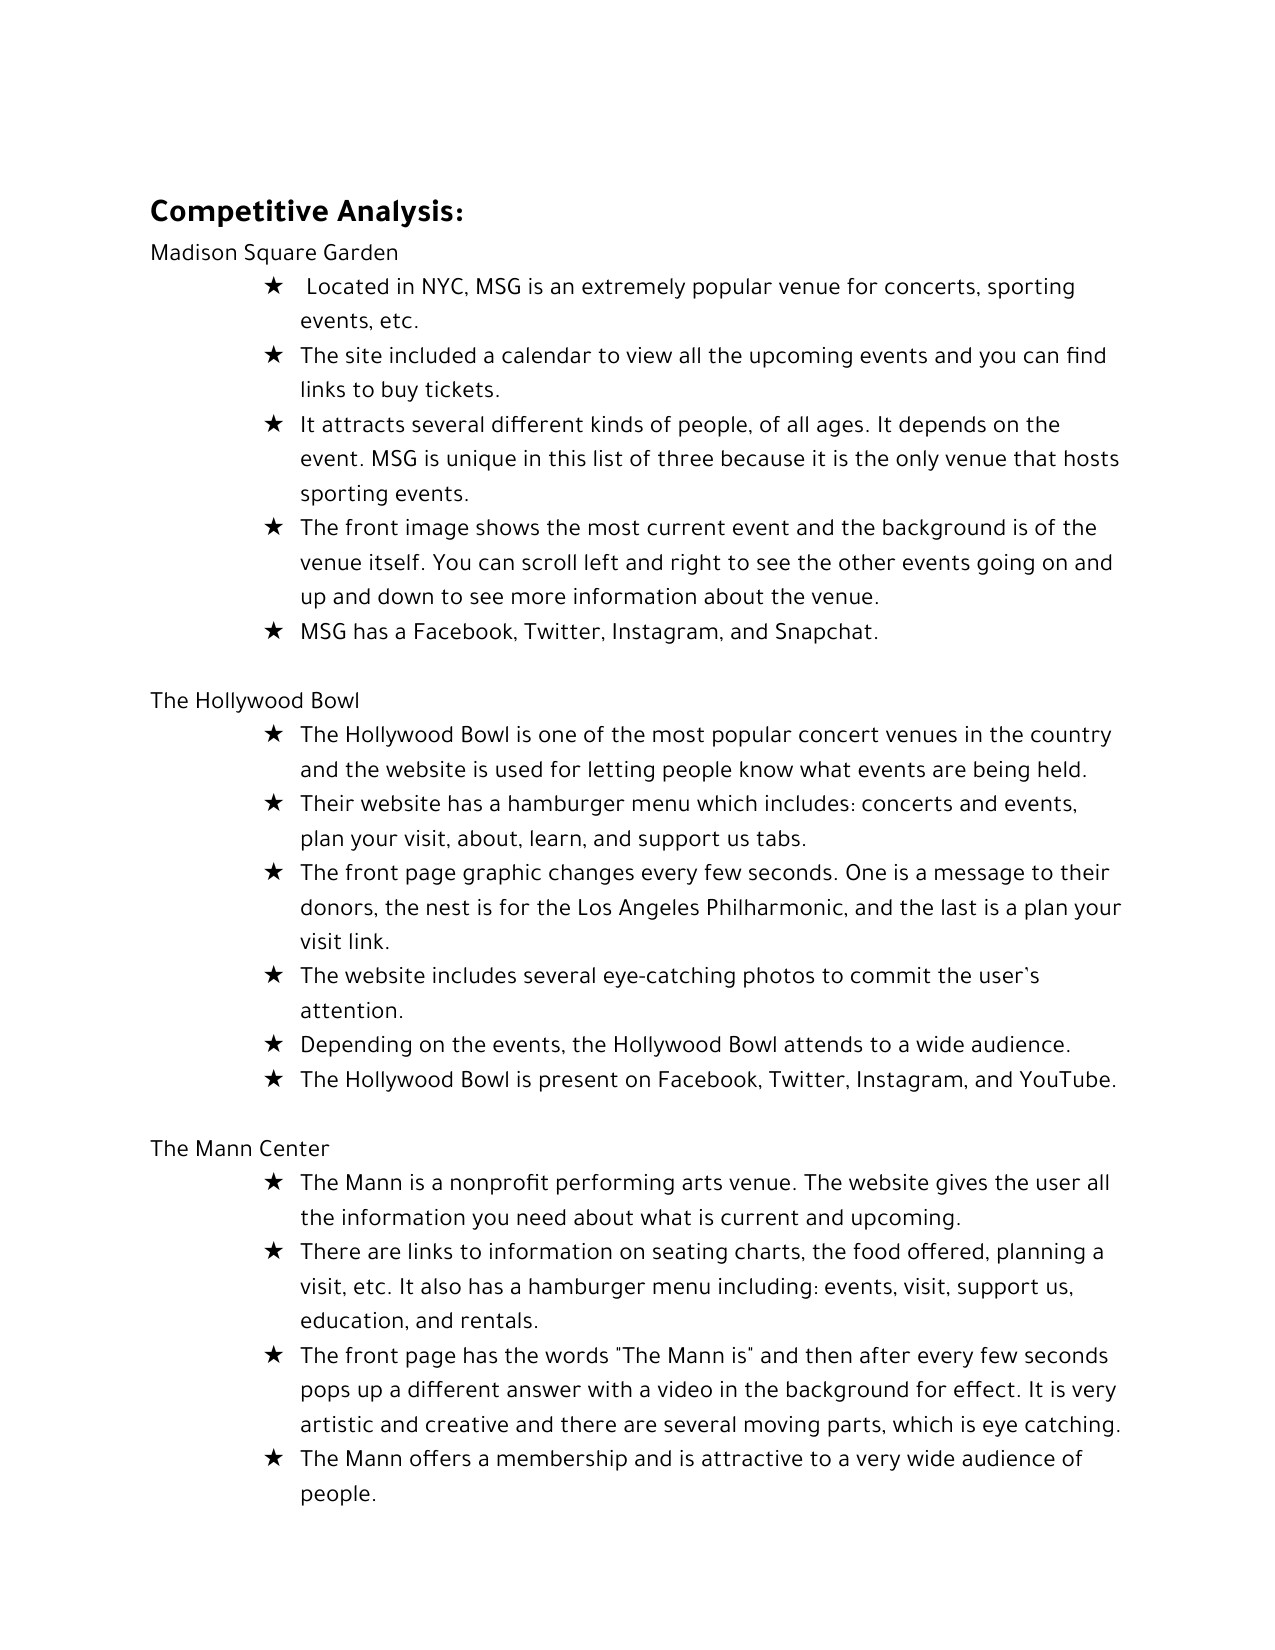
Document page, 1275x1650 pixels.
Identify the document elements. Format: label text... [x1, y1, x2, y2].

text The Hollywood Bowl [150, 687, 1125, 717]
list Their website has a hamburger menu which includes: concerts and events, plan your visit, about, learn, and support us tabs. [262, 791, 1125, 855]
list MSG has a Facebook, Twitter, Instagram, and Snapchat. [262, 618, 1125, 648]
list Located in NYC, MSG is an extremely popular venue for concerts, sporting events, etc. [262, 273, 1125, 338]
list The site included a calendar to view all the upcoming events and you can find links to buy tickets. [262, 342, 1125, 407]
list The Hollywood Bowl is one of the most popular concert venues in the country and the website is used for letting people know what events are being held. [262, 722, 1125, 786]
list The front page has the words "The Mann is" and then after every few seconds pops up a different answer with a video in the background for effect. It is very artistic and creative and there are several moving parts, which is eye catching. [262, 1342, 1125, 1441]
list The Mann is a nonprofit performing arts venue. The website gives the user all the information you need about what is current and upcoming. [262, 1170, 1125, 1234]
text The Mann Center [150, 1135, 1125, 1165]
list It attracts several different kinds of people, of all ages. It depends on the event. MSG is unique in this list of three because it is the only venue that hosts sporting events. [262, 411, 1125, 510]
list Depending on the events, the Hollywood Bowl attends to a wide audience. [262, 1032, 1125, 1062]
text Madison Square Garden [150, 239, 1125, 269]
list The website includes several eye-catching photos to commit the user’s attention. [262, 963, 1125, 1027]
list The Hollywood Bowl is present on Facebook, Twitter, Instagram, and YouTube. [262, 1066, 1125, 1096]
list The Mann offers a membership and is attractive to a very wide audience of people. [262, 1446, 1125, 1510]
list There are links to information on seating charts, the food offered, planning a visit, etc. It also has a hamburger menu including: events, visit, support us, education, and rentals. [262, 1239, 1125, 1338]
list The front page graphic changes every few seconds. One is a message to their donors, the nest is for the Los Angeles Philharmonic, and the last is a plan your visit link. [262, 859, 1125, 958]
text Competitive Analysis: [150, 193, 1125, 233]
list The front image shows the most current event and the background is of the venue itself. You can scroll left and right to see the other events going on and up and down to see more information about the venue. [262, 515, 1125, 614]
